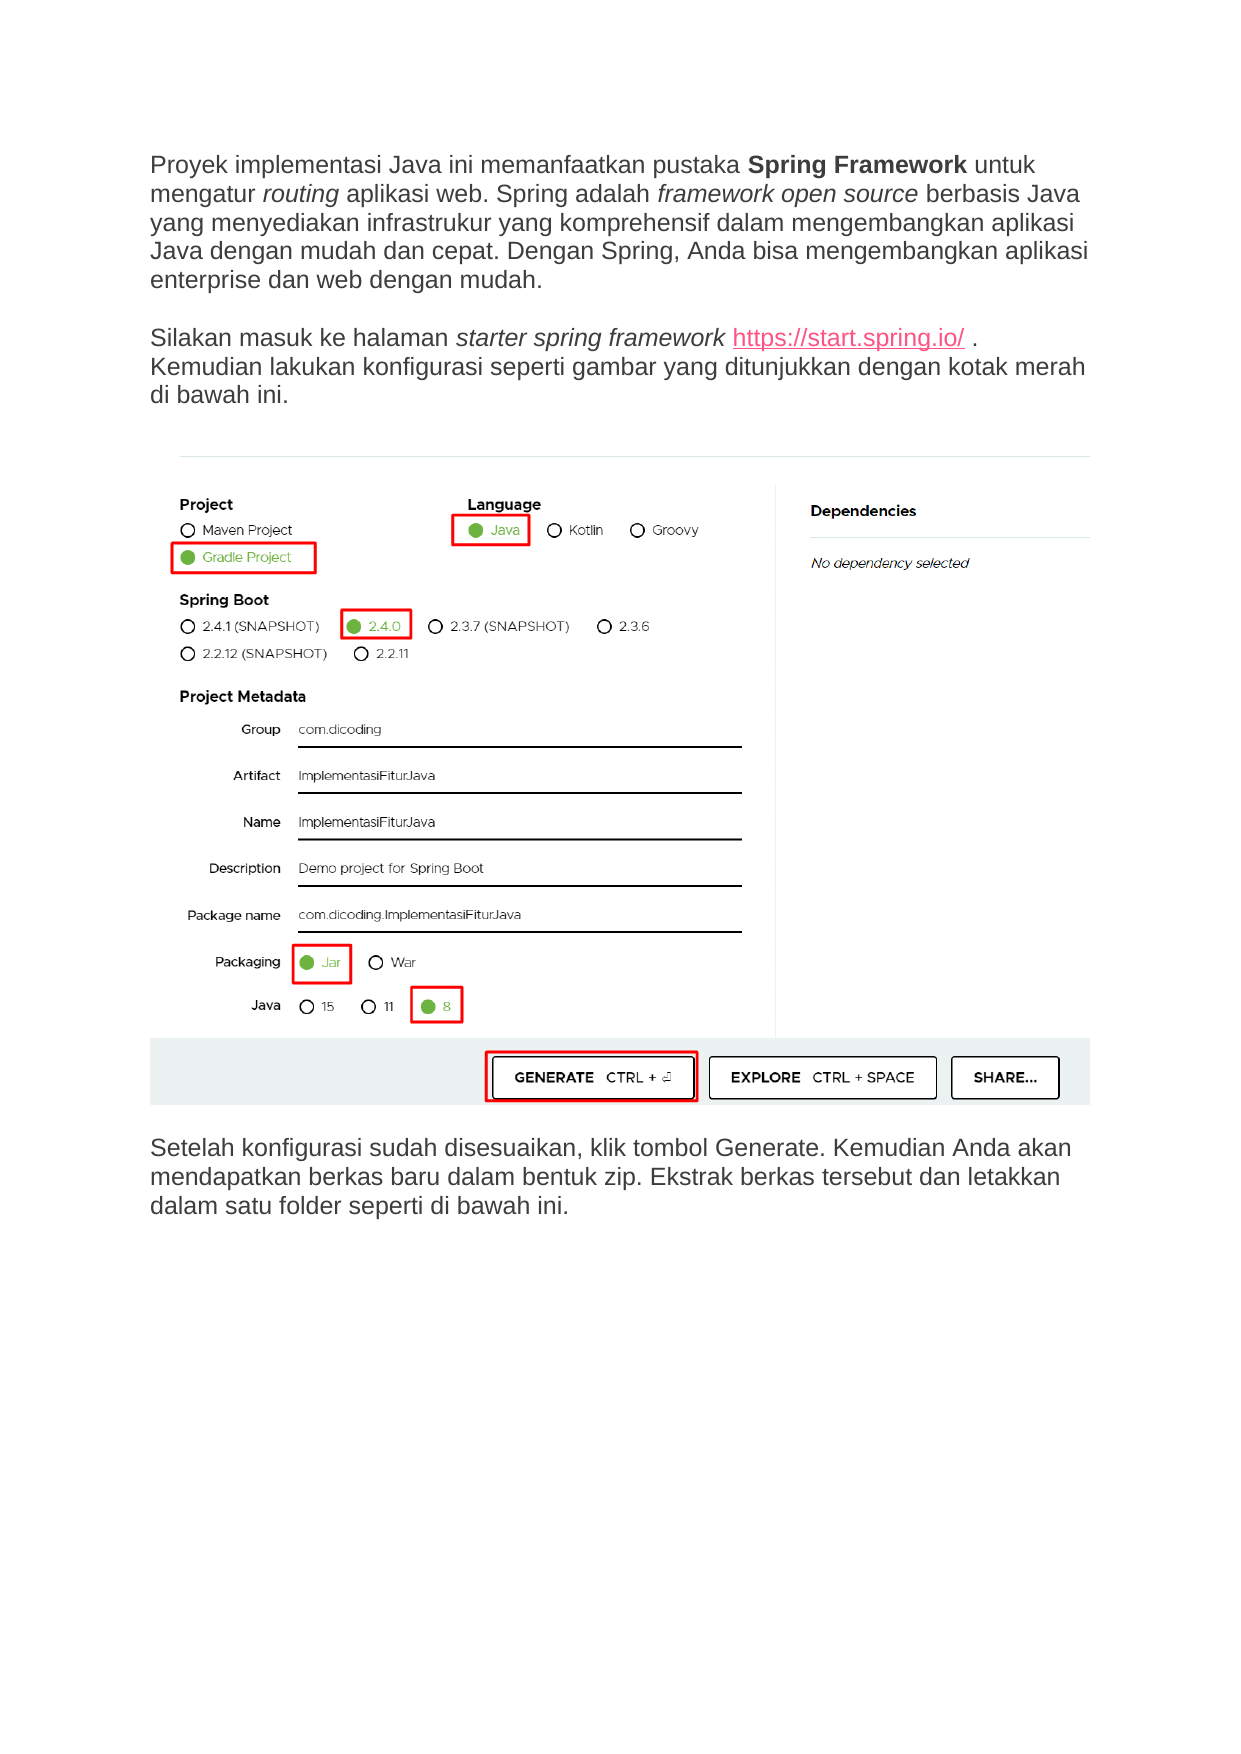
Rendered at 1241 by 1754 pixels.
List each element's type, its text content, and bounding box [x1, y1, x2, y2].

text Setelah konfigurasi sudah disesuaikan, klik tombol Generate. Kemudian Anda akan mendapatkan berkas baru dalam bentuk zip. Ekstrak berkas tersebut dan letakkan dalam satu folder seperti di bawah ini. [150, 1133, 1090, 1220]
text Proyek implementasi Java ini memanfaatkan pustaka Spring Framework untuk mengatur routing aplikasi web. Spring adalah framework open source berbasis Java yang menyediakan infrastrukur yang komprehensif dalam mengembangkan aplikasi Java dengan mudah dan cepat. Dengan Spring, Anda bisa mengembangkan aplikasi enterprise dan web dengan mudah. [150, 150, 1090, 294]
text Silakan masuk ke halaman starter spring framework https://start.spring.io/ . Kemudian lakukan konfigurasi seperti gambar yang ditunjukkan dengan kotak merah di bawah ini. [150, 323, 1090, 409]
picture [150, 438, 1091, 1105]
